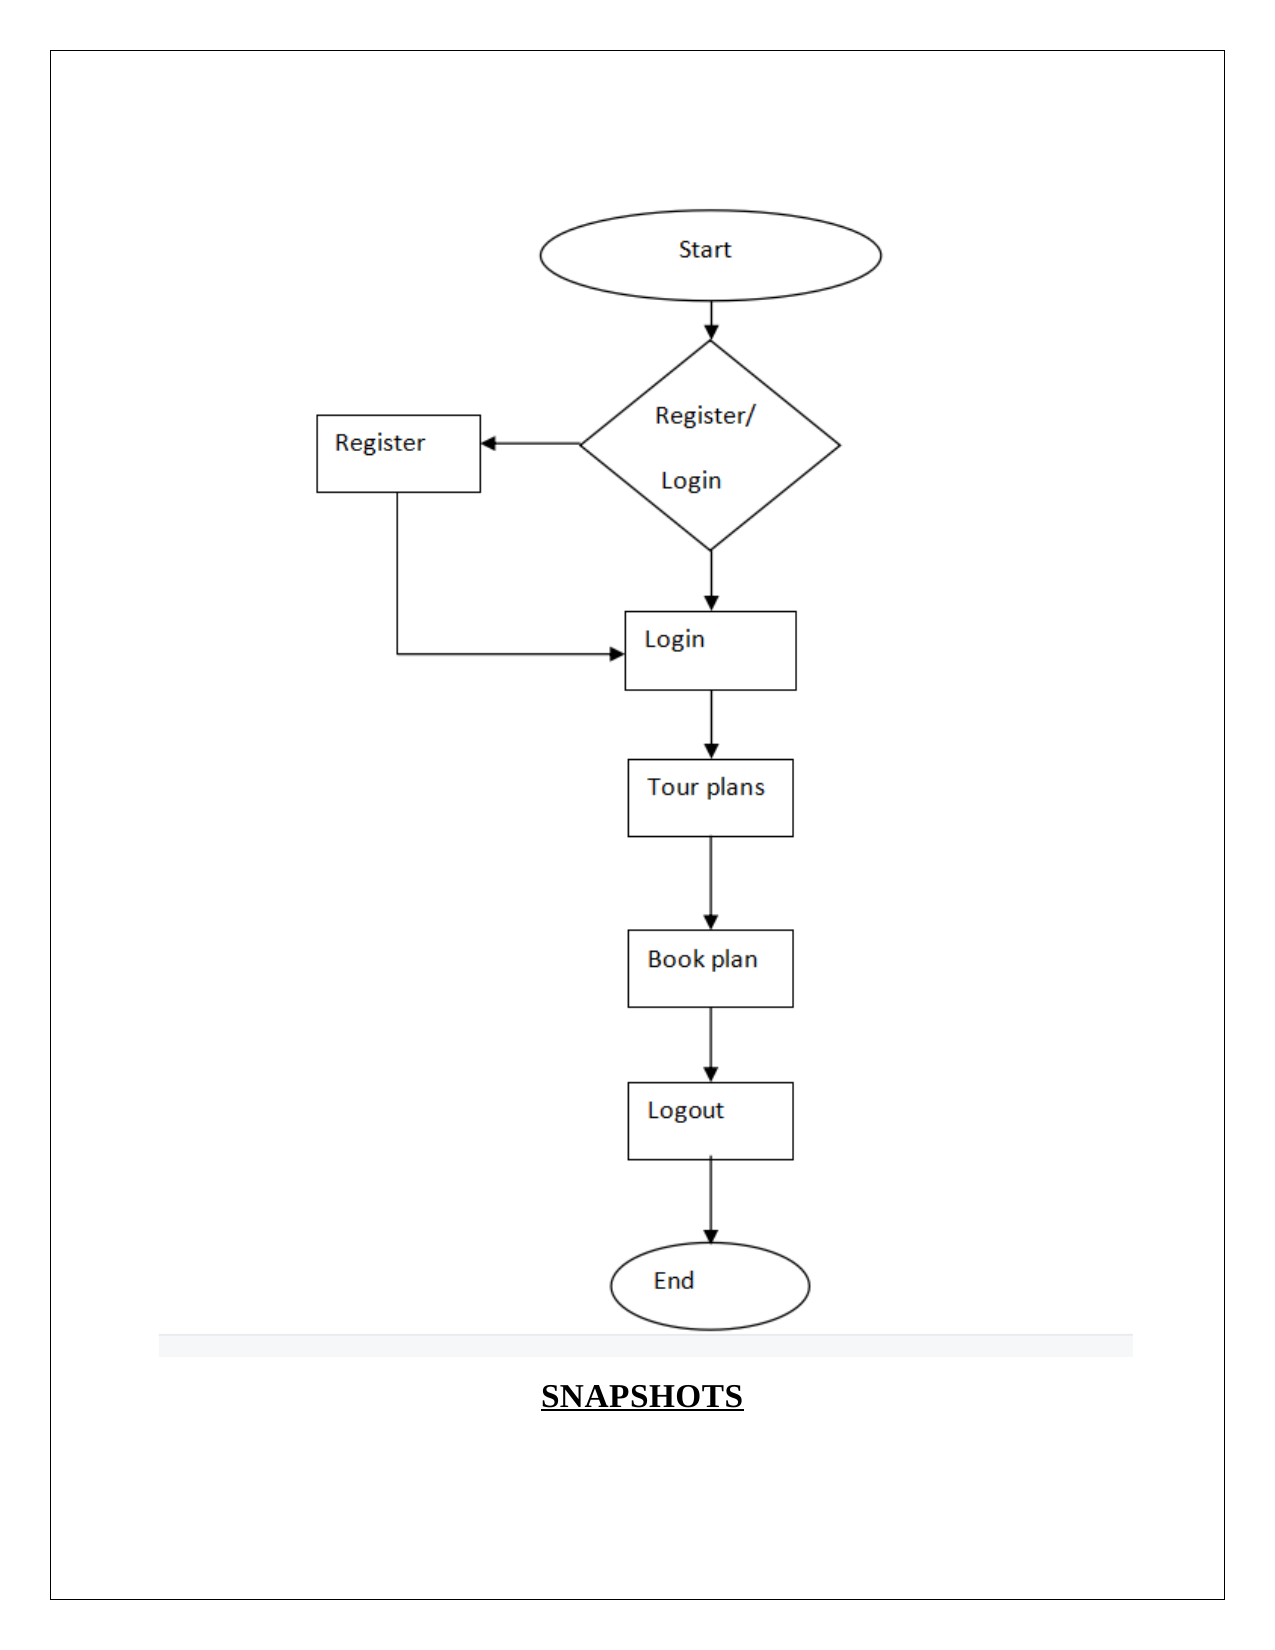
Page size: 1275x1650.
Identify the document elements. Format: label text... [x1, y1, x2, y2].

text SNAPSHOTS [159, 1376, 1125, 1414]
picture [158, 150, 1133, 1357]
